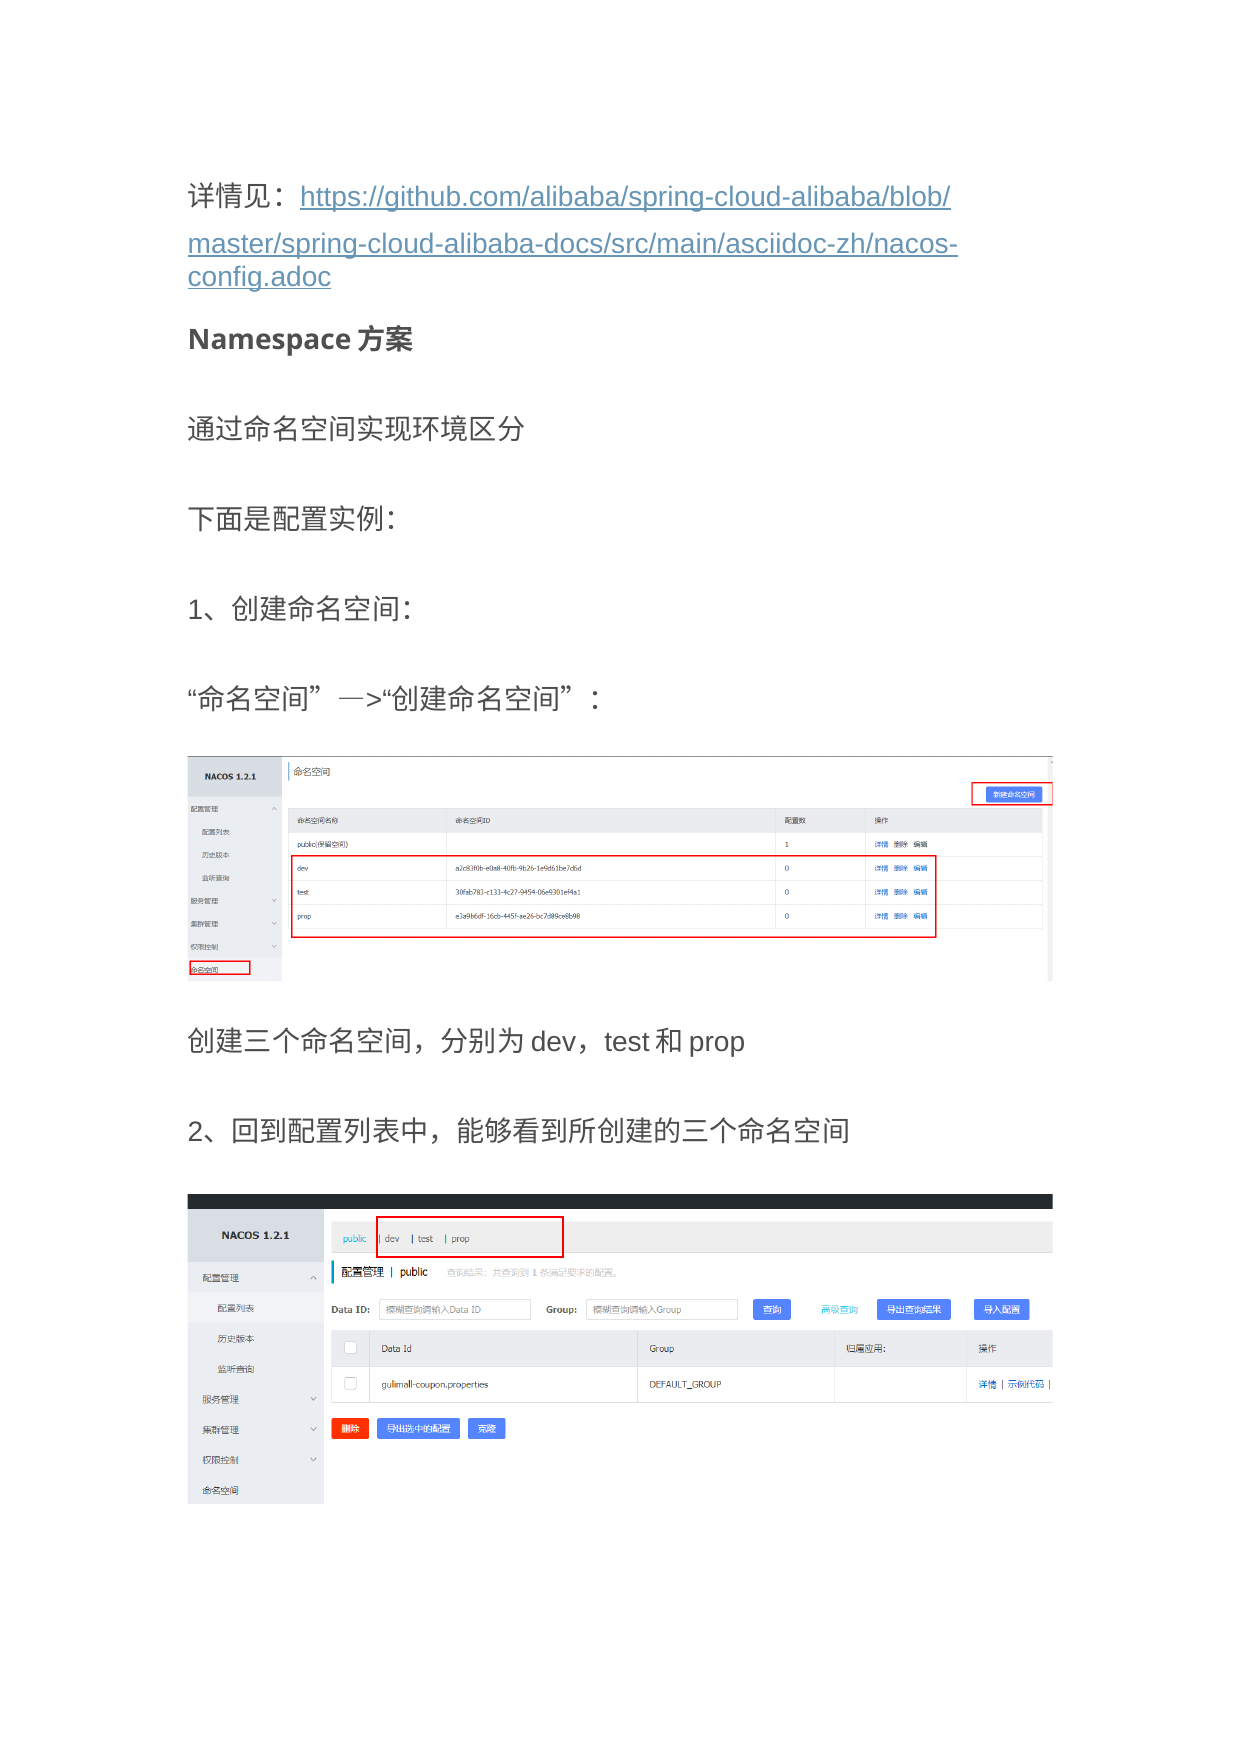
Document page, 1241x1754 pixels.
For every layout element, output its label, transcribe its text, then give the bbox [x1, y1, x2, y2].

text 创建三个命名空间，分别为dev，test和prop [187, 1007, 1053, 1072]
text 下面是配置实例： [187, 484, 1053, 549]
text 2、回到配置列表中，能够看到所创建的三个命名空间 [187, 1097, 1053, 1162]
text 1、创建命名空间： [187, 574, 1053, 639]
text 详情见：https://github.com/alibaba/spring-cloud-alibaba/blob/master/spring-cloud-alibaba-docs/src/main/asciidoc-zh/nacos-config.adoc [187, 162, 1053, 292]
picture [187, 756, 1053, 981]
text 通过命名空间实现环境区分 [187, 394, 1053, 459]
text “命名空间”—>“创建命名空间”： [187, 664, 1053, 729]
text Namespace方案 [187, 304, 1053, 369]
picture [187, 1194, 1053, 1504]
